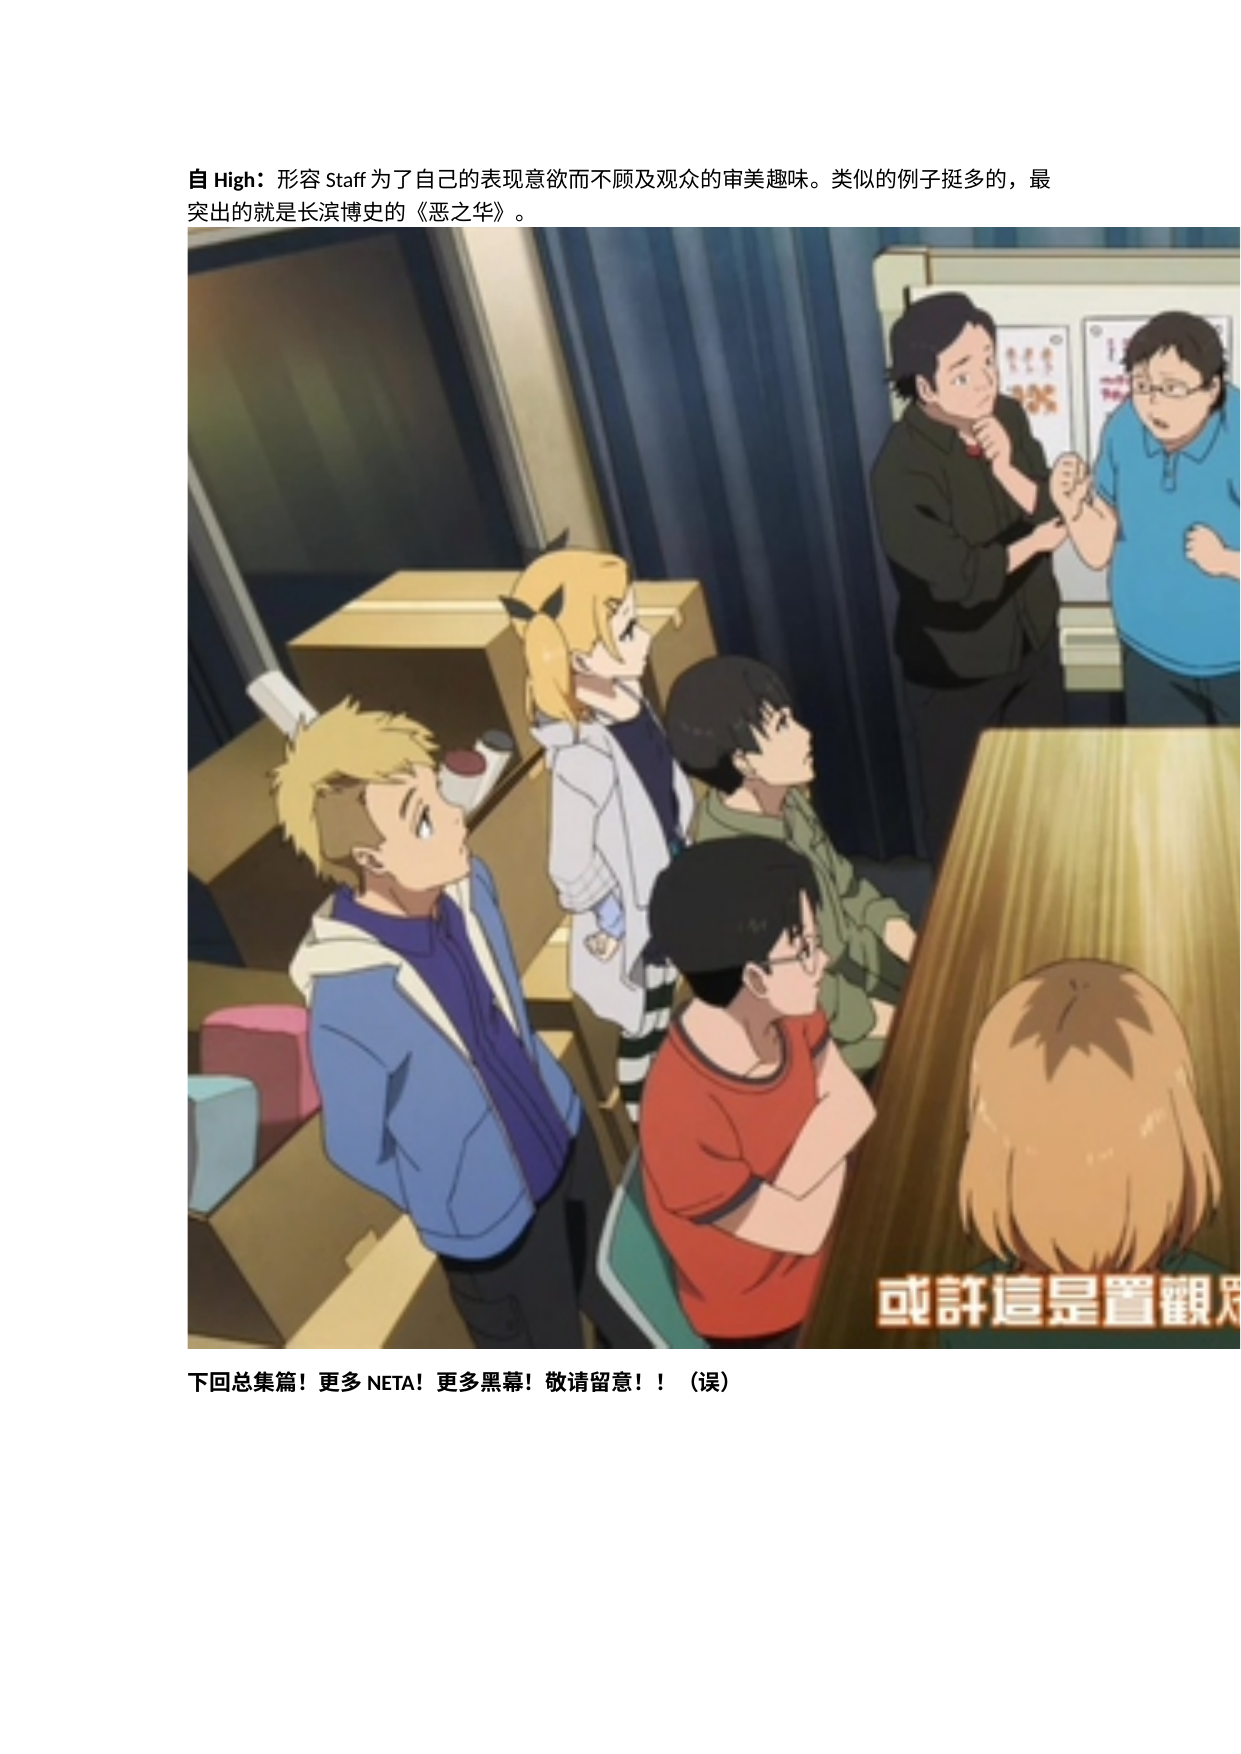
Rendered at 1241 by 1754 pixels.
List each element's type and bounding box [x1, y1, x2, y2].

picture [187, 227, 1241, 1349]
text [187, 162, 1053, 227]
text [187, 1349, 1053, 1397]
